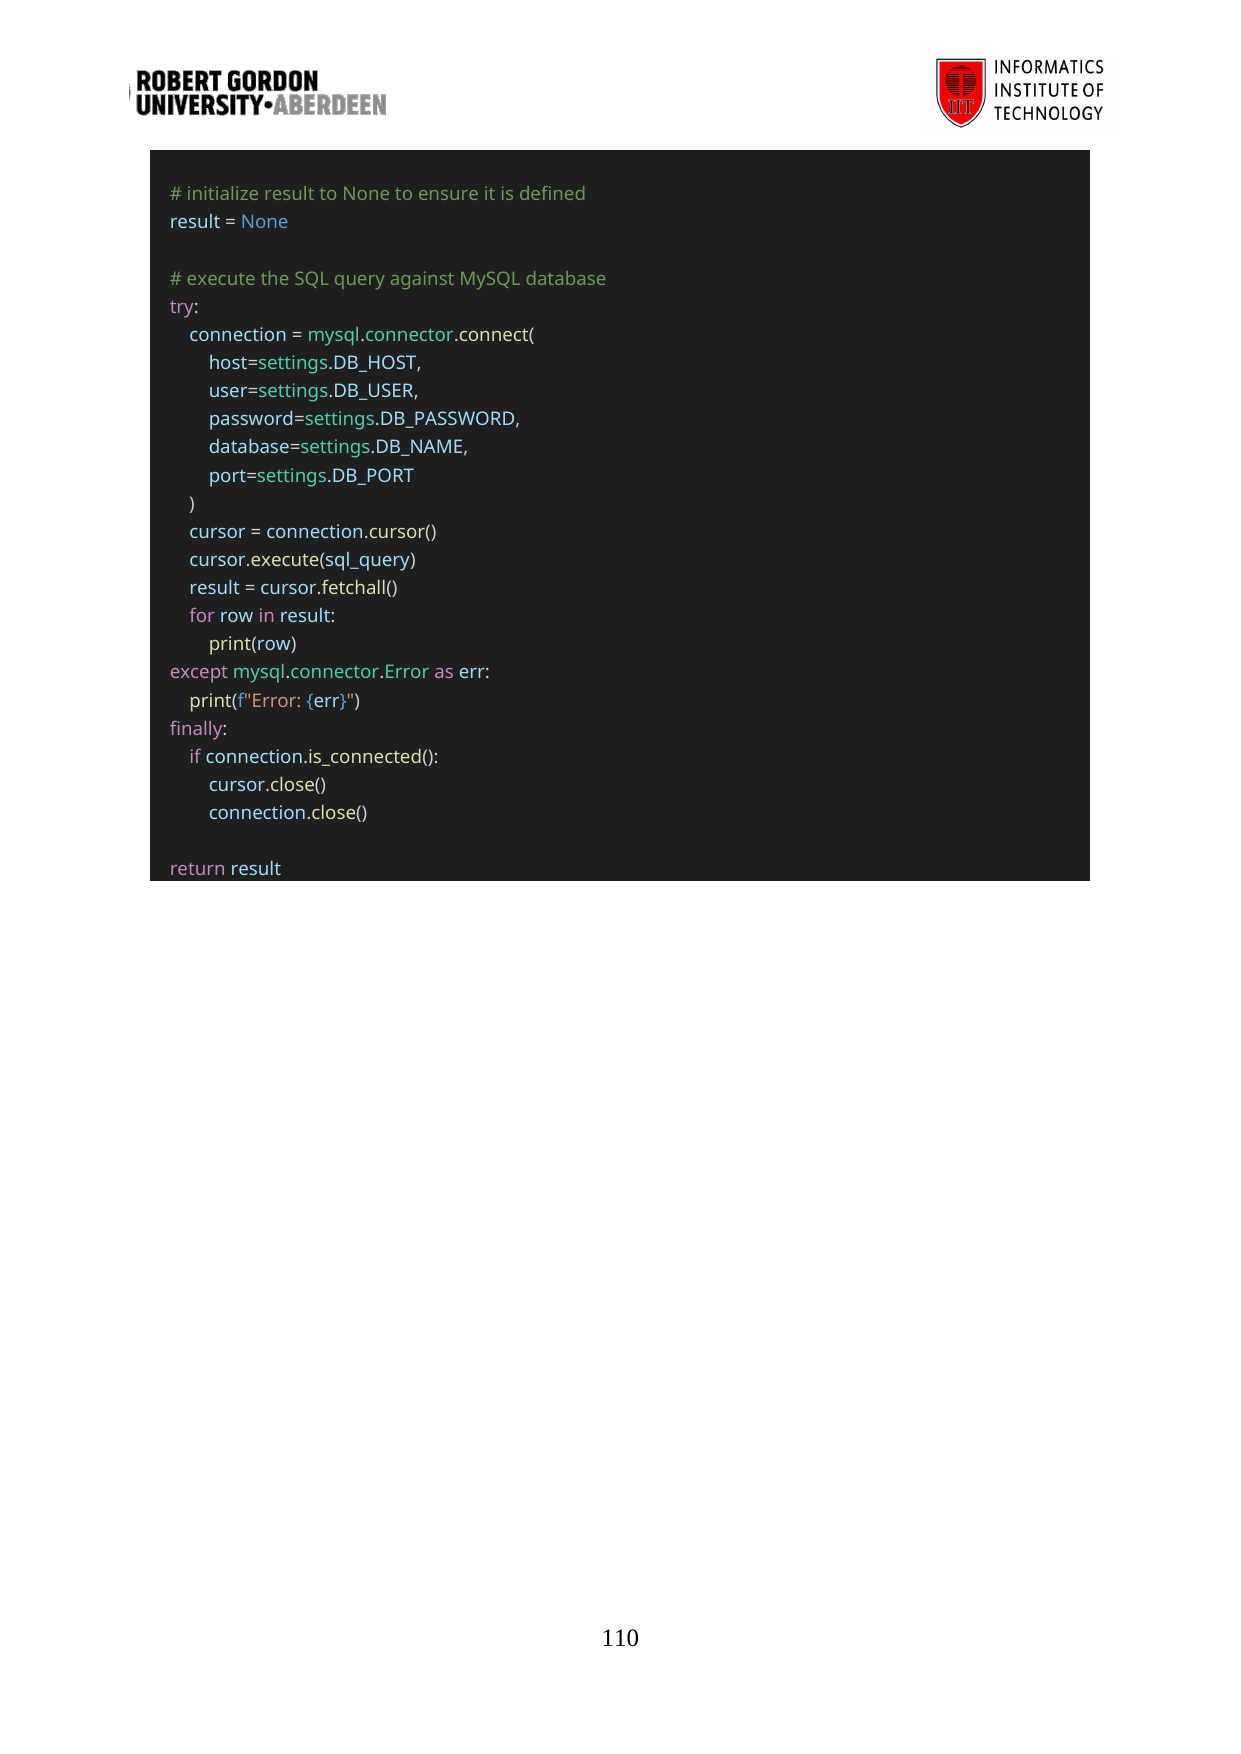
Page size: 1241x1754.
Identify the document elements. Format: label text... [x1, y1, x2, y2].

text connection.close() [150, 797, 1090, 825]
text finally: [150, 712, 1090, 741]
text user=settings.DB_USER, [150, 375, 1090, 403]
text ) [150, 487, 1090, 516]
text cursor.execute(sql_query) [150, 544, 1090, 572]
text return result [150, 853, 1090, 881]
text print(f"Error: {err}") [150, 684, 1090, 712]
text # execute the SQL query against MySQL database [150, 262, 1090, 291]
text cursor.close() [150, 769, 1090, 797]
text database=settings.DB_NAME, [150, 431, 1090, 459]
text port=settings.DB_PORT [150, 459, 1090, 487]
text for row in result: [150, 600, 1090, 628]
text except mysql.connector.Error as err: [150, 656, 1090, 684]
text # initialize result to None to ensure it is defined [150, 178, 1090, 206]
text result = cursor.fetchall() [150, 572, 1090, 600]
text connection = mysql.connector.connect( [150, 319, 1090, 347]
text result = None [150, 206, 1090, 234]
text try: [150, 291, 1090, 319]
text host=settings.DB_HOST, [150, 347, 1090, 375]
text cursor = connection.cursor() [150, 516, 1090, 544]
text if connection.is_connected(): [150, 741, 1090, 769]
picture [922, 56, 1117, 136]
picture [129, 53, 400, 122]
text password=settings.DB_PASSWORD, [150, 403, 1090, 431]
text print(row) [150, 628, 1090, 656]
